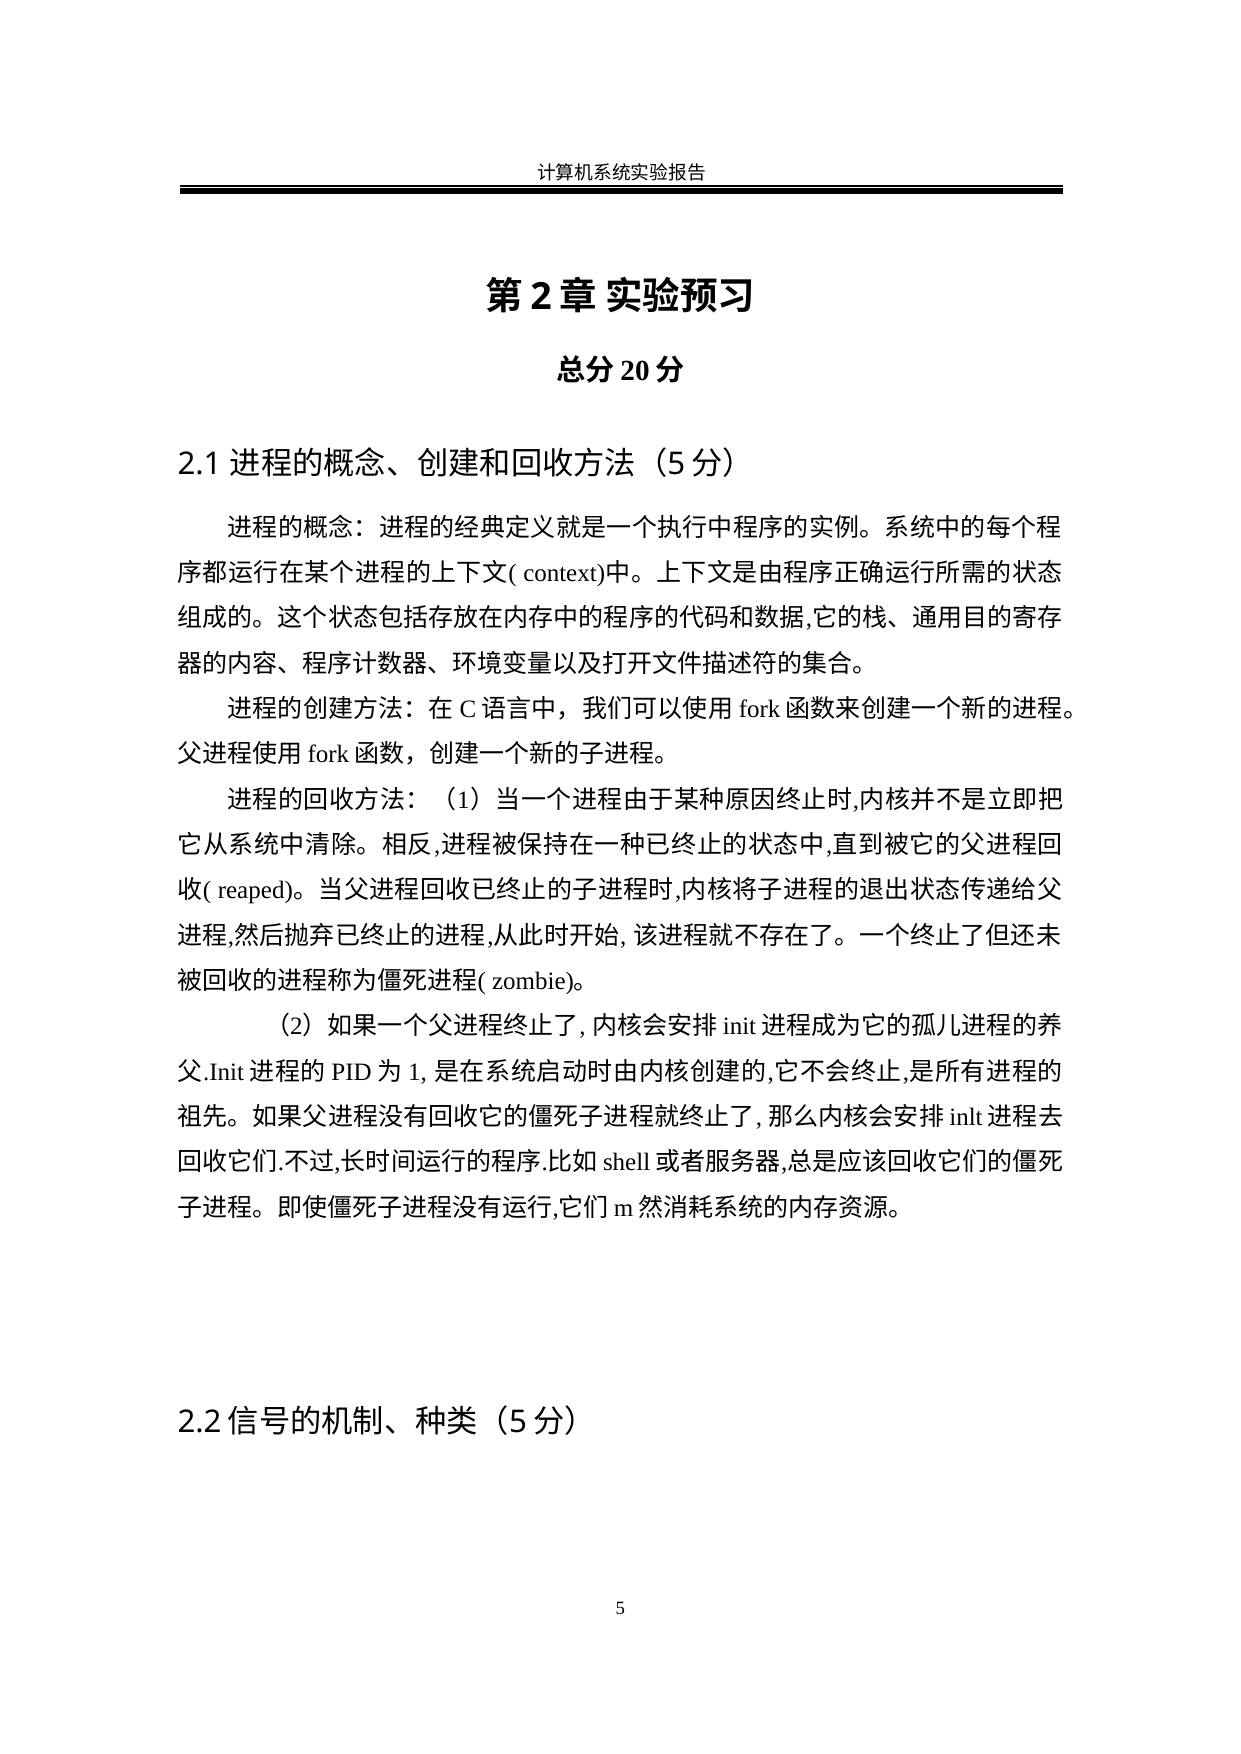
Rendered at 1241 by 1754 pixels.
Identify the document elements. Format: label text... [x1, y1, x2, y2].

text 进程的回收方法：（1）当一个进程由于某种原因终止时,内核并不是立即把它从系统中清除。相反,进程被保持在一种已终止的状态中,直到被它的父进程回收( reaped)。当父进程回收已终止的子进程时,内核将子进程的退出状态传递给父进程,然后抛弃已终止的进程,从此时开始, 该进程就不存在了。一个终止了但还未被回收的进程称为僵死进程( zombie)。 [177, 779, 1063, 997]
text 总分20分 [177, 347, 1063, 389]
subtitle 2.1 进程的概念、创建和回收方法（5分） [177, 443, 1063, 482]
subtitle 2.2信号的机制、种类（5分） [177, 1401, 1063, 1441]
text 进程的创建方法：在C语言中，我们可以使用fork函数来创建一个新的进程。父进程使用fork函数，创建一个新的子进程。 [177, 688, 1063, 770]
text 进程的概念：进程的经典定义就是一个执行中程序的实例。系统中的每个程序都运行在某个进程的上下文( context)中。上下文是由程序正确运行所需的状态组成的。这个状态包括存放在内存中的程序的代码和数据,它的栈、通用目的寄存器的内容、程序计数器、环境变量以及打开文件描述符的集合。 [177, 507, 1063, 679]
subtitle 第2章 实验预习 [177, 242, 1063, 326]
text （2）如果一个父进程终止了, 内核会安排init进程成为它的孤儿进程的养父.Init进程的PID为1, 是在系统启动时由内核创建的,它不会终止,是所有进程的祖先。如果父进程没有回收它的僵死子进程就终止了, 那么内核会安排inlt进程去回收它们.不过,长时间运行的程序.比如shell或者服务器,总是应该回收它们的僵死子进程。即使僵死子进程没有运行,它们m然消耗系统的内存资源。 [177, 1006, 1063, 1223]
